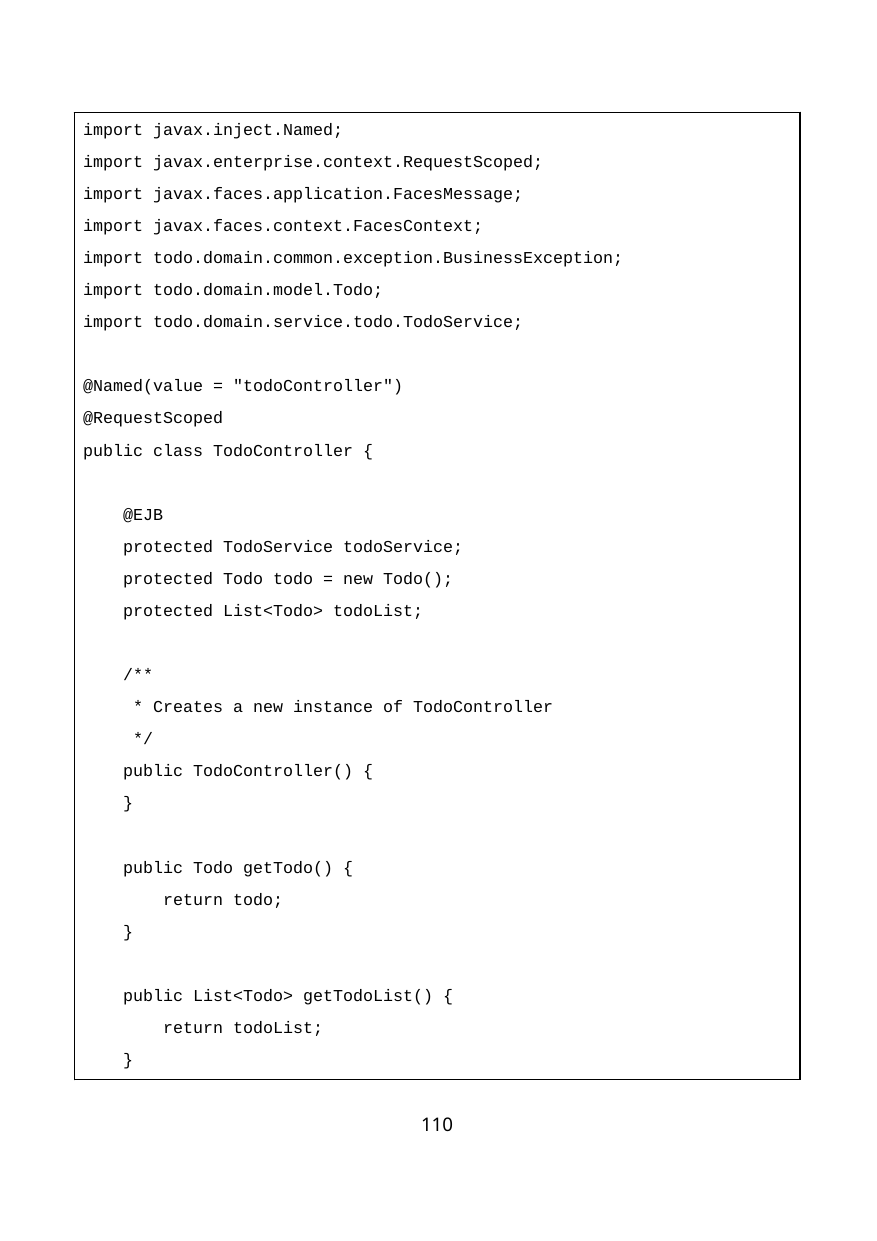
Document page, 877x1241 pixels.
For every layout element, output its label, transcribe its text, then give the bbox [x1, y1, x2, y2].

text @EJB [83, 500, 791, 532]
text protected Todo todo = new Todo(); [83, 564, 791, 596]
text * Creates a new instance of TodoController [83, 692, 791, 724]
text import todo.domain.service.todo.TodoService; [83, 307, 791, 339]
text return todo; [83, 885, 791, 917]
text protected TodoService todoService; [83, 532, 791, 564]
text import javax.faces.application.FacesMessage; [83, 179, 791, 211]
text /** [83, 660, 791, 692]
text */ [83, 724, 791, 756]
text @Named(value = "todoController") [83, 371, 791, 403]
text protected List<Todo> todoList; [83, 596, 791, 628]
text public TodoController() { [83, 756, 791, 788]
text @RequestScoped [83, 403, 791, 436]
text import javax.enterprise.context.RequestScoped; [83, 147, 791, 179]
text import javax.inject.Named; [75, 113, 799, 147]
text public List<Todo> getTodoList() { [83, 981, 791, 1013]
text public class TodoController { [83, 436, 791, 468]
text } [83, 917, 791, 949]
text } [83, 788, 791, 821]
text import todo.domain.model.Todo; [83, 275, 791, 307]
text return todoList; [83, 1013, 791, 1042]
text public Todo getTodo() { [83, 853, 791, 885]
text import javax.faces.context.FacesContext; [83, 211, 791, 243]
text } [75, 1042, 799, 1079]
text import todo.domain.common.exception.BusinessException; [83, 243, 791, 275]
